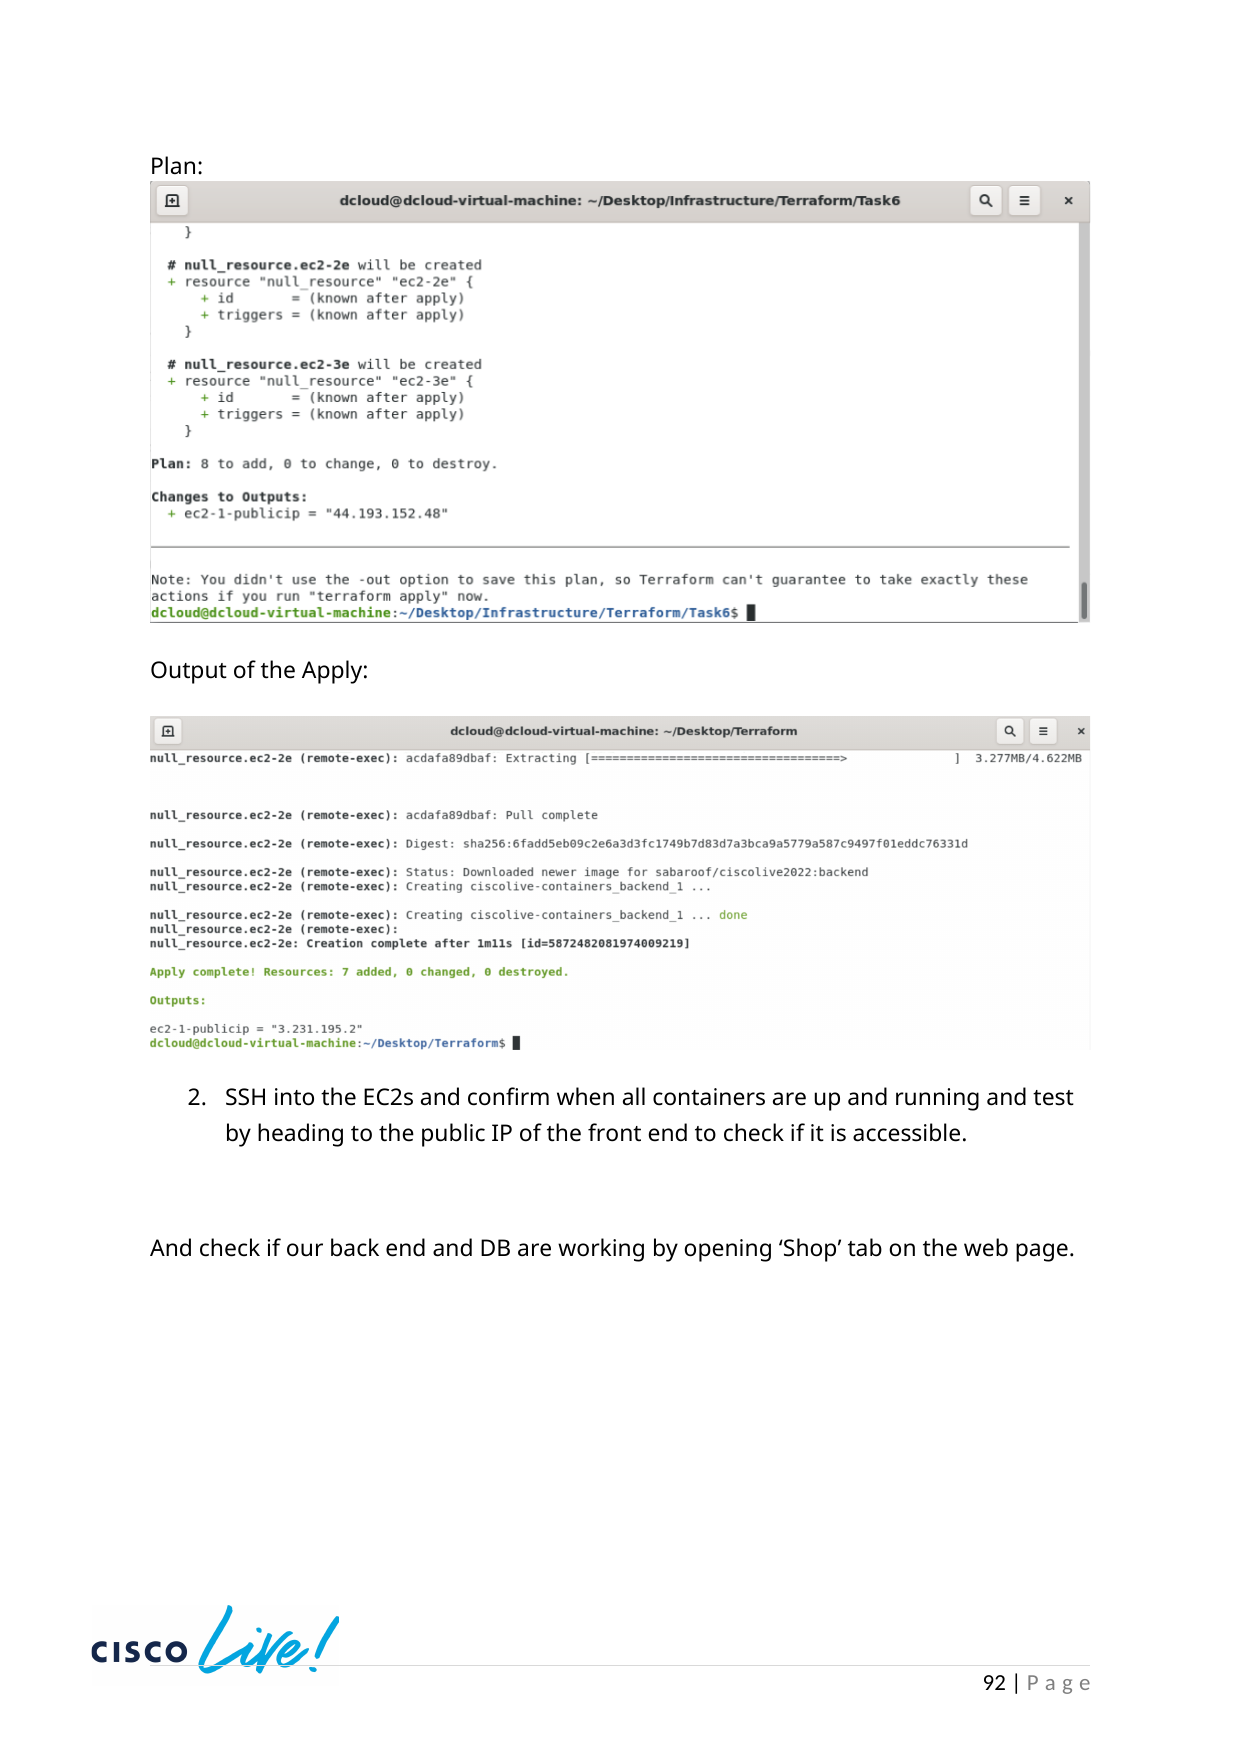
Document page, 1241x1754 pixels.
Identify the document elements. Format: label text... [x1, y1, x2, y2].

picture [150, 181, 1091, 623]
picture [205, 1605, 339, 1665]
picture [228, 1657, 241, 1665]
text Plan: [150, 150, 1090, 181]
picture [91, 1605, 339, 1686]
text Output of the Apply: [150, 654, 1090, 685]
picture [150, 716, 1091, 1050]
list SSH into the EC2s and confirm when all containers are up and running and test by heading to the public IP of the front end to check if it is accessible. [187, 1081, 1090, 1148]
text And check if our back end and DB are working by opening ‘Shop’ tab on the web page. [150, 1231, 1090, 1263]
